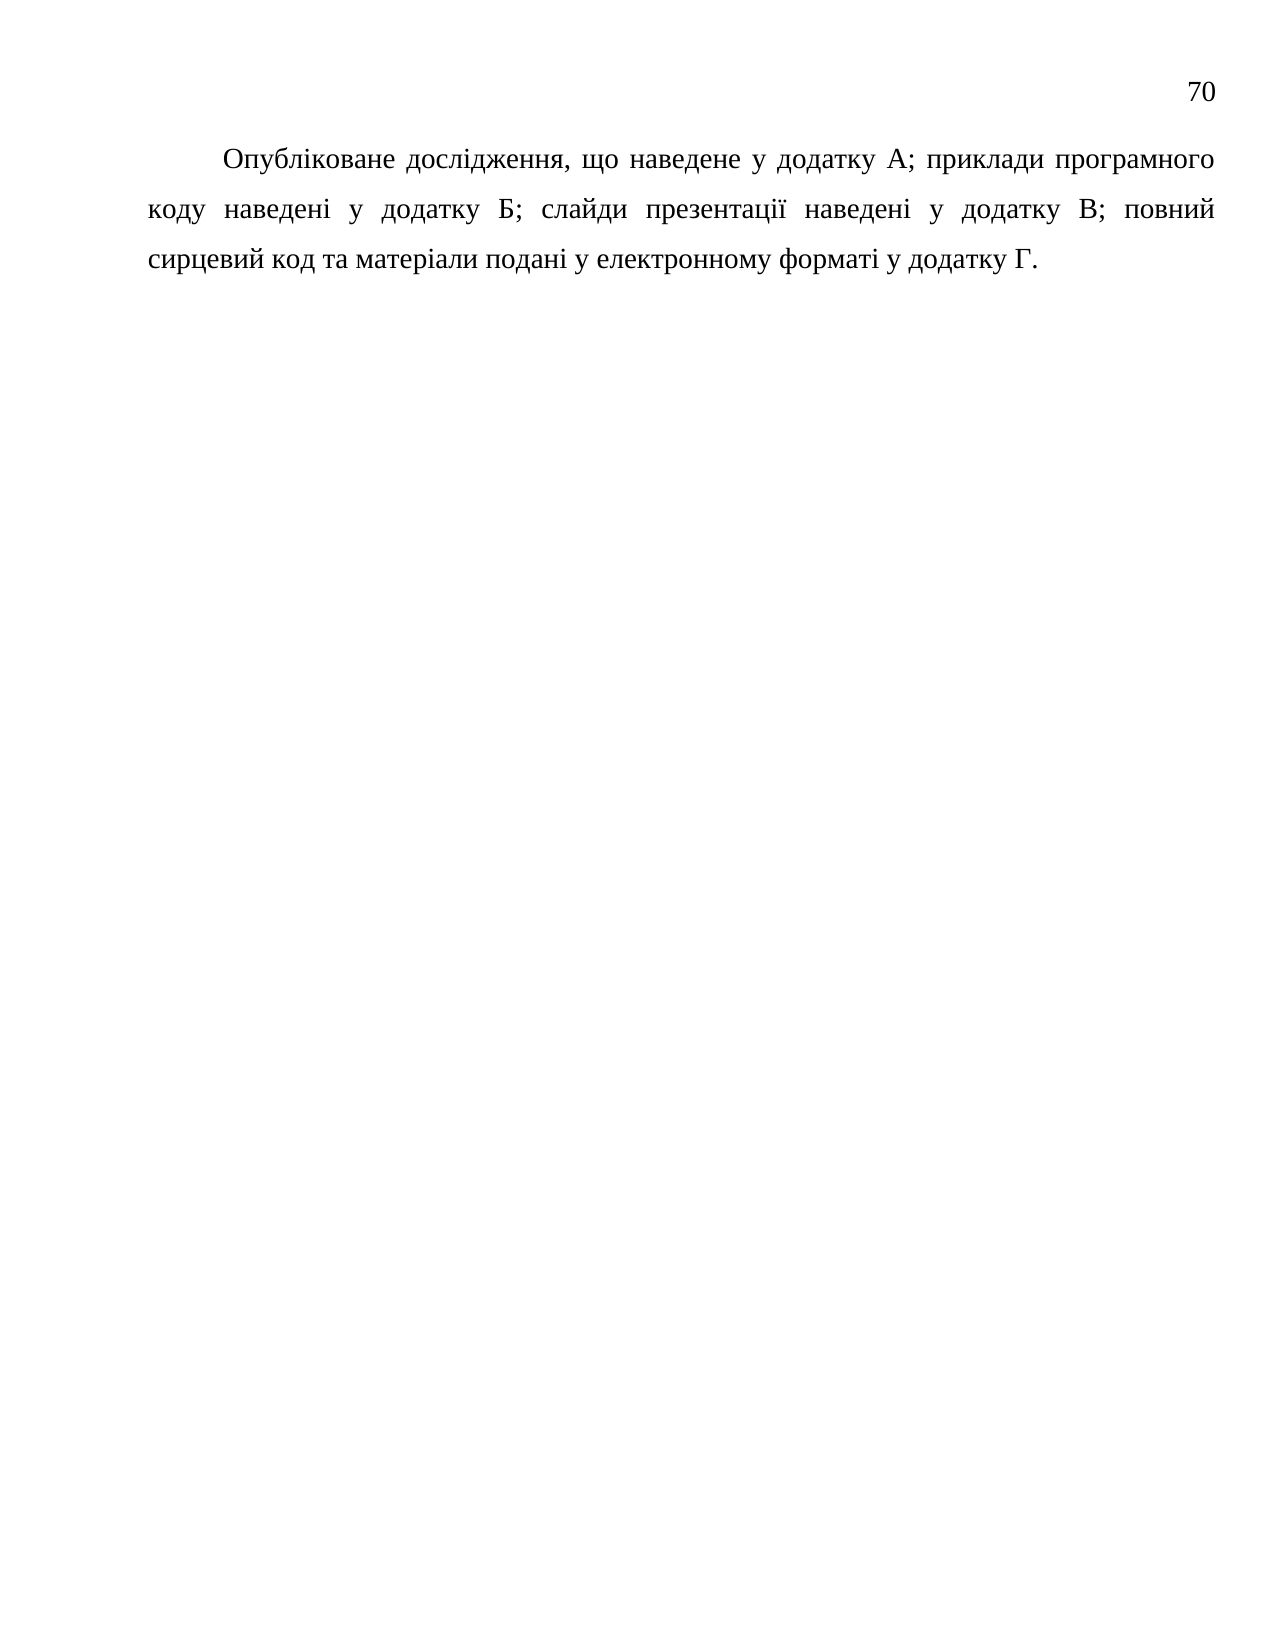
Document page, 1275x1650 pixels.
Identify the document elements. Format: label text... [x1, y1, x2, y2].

text Опубліковане дослідження, що наведене у додатку А; приклади програмного коду наведені у додатку Б; слайди презентації наведені у додатку В; повний сирцевий код та матеріали подані у електронному форматі у додатку Г. [148, 141, 1216, 275]
